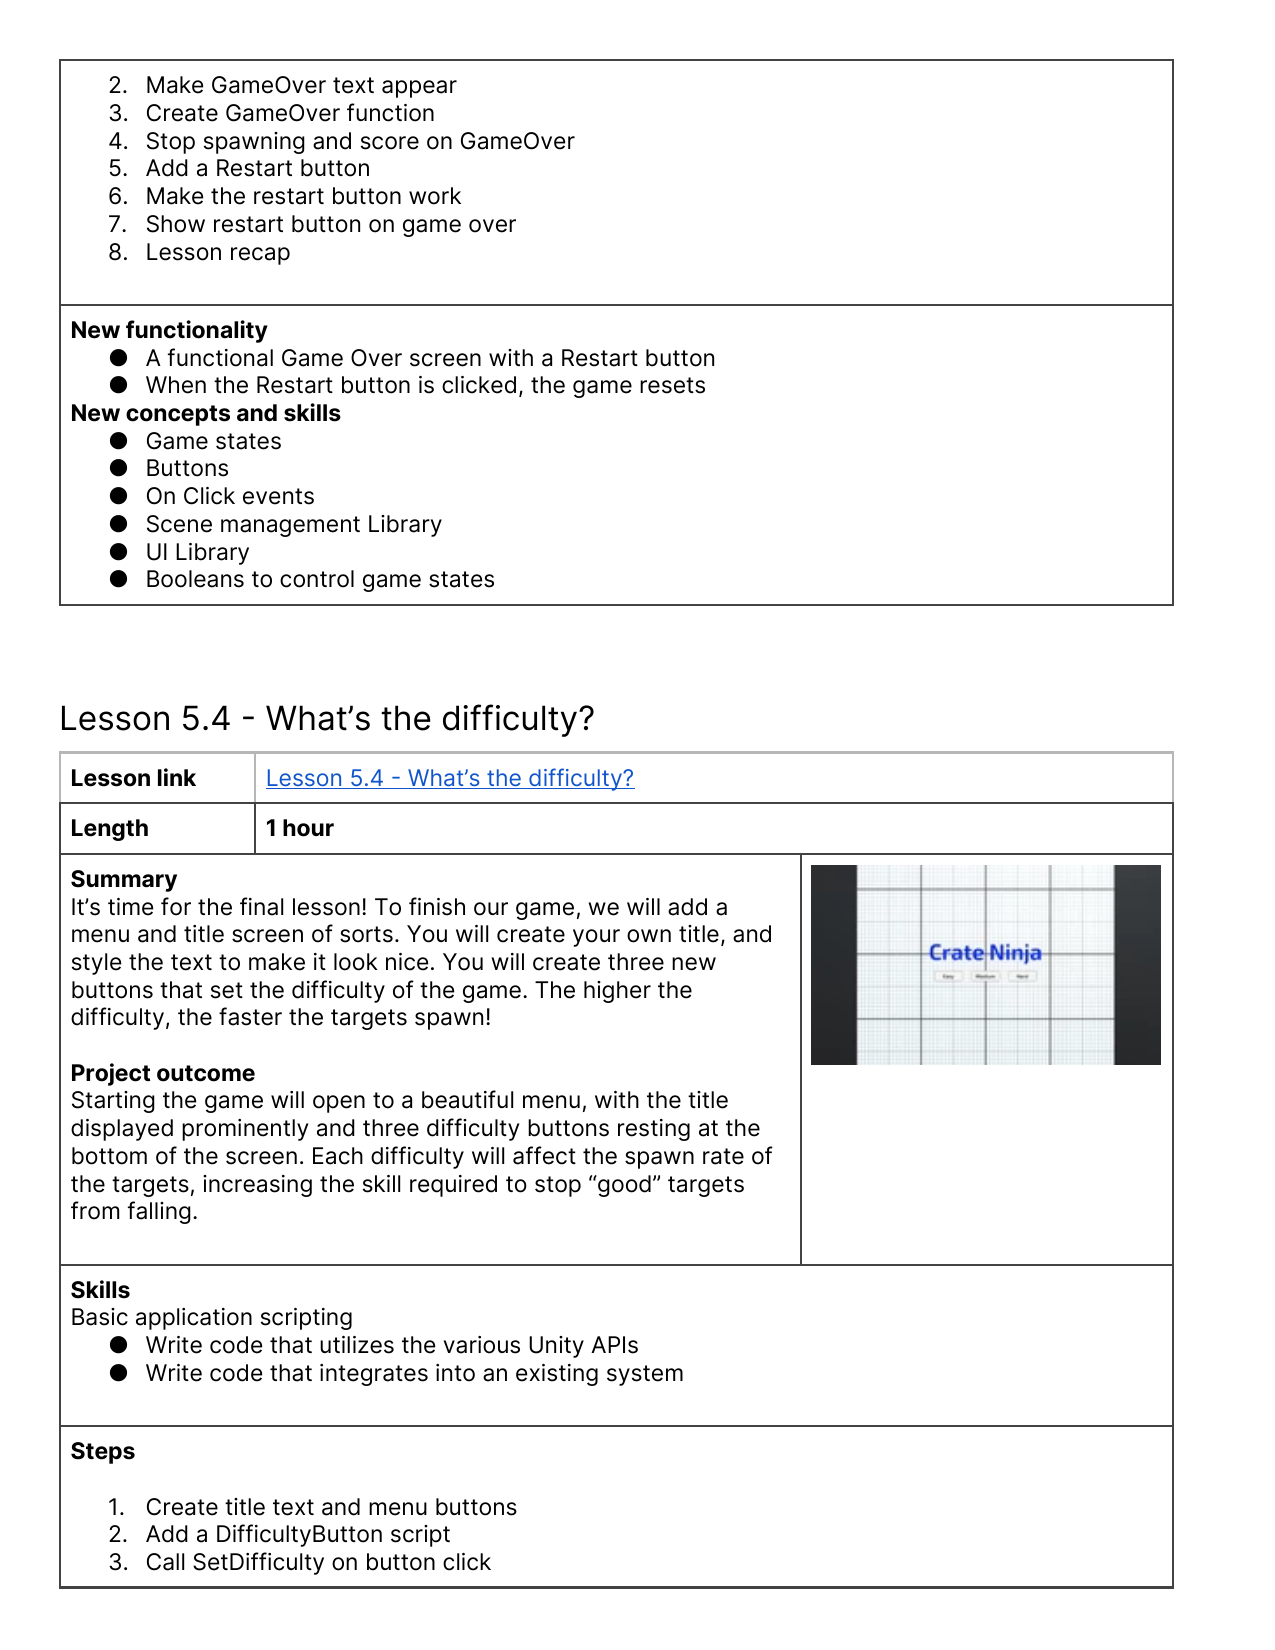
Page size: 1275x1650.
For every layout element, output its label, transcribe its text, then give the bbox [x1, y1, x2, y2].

subtitle Lesson 5.4 - What’s the difficulty? [59, 698, 819, 739]
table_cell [61, 61, 1172, 303]
picture [811, 865, 1161, 1065]
table_cell New functionality A functional Game Over screen with a Restart button When the Restart button is clicked, the game resets New concepts and skills Game states Buttons On Click events Scene management Library UI Library Booleans to control game states [61, 306, 1172, 603]
table_cell Summary It’s time for the final lesson! To finish our game, we will add a menu and title screen of sorts. You will create your own title, and style the text to make it look nice. You will create three new buttons that set the difficulty of the game. The higher the difficulty, the faster the targets spawn! Project outcome Starting the game will open to a beautiful menu, with the title displayed prominently and three difficulty buttons resting at the bottom of the screen. Each difficulty will affect the spawn rate of the targets, increasing the skill required to stop “good” targets from falling. [61, 855, 800, 1263]
table_cell 1 hour [256, 804, 1172, 853]
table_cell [61, 1427, 1172, 1586]
table_cell Length [61, 804, 254, 853]
table_header Lesson link [61, 754, 254, 802]
table_cell [802, 855, 1172, 1263]
table_header Lesson 5.4 - What’s the difficulty? [256, 754, 1172, 802]
table_cell Skills Basic application scripting Write code that utilizes the various Unity APIs Write code that integrates into an existing system [61, 1266, 1172, 1425]
